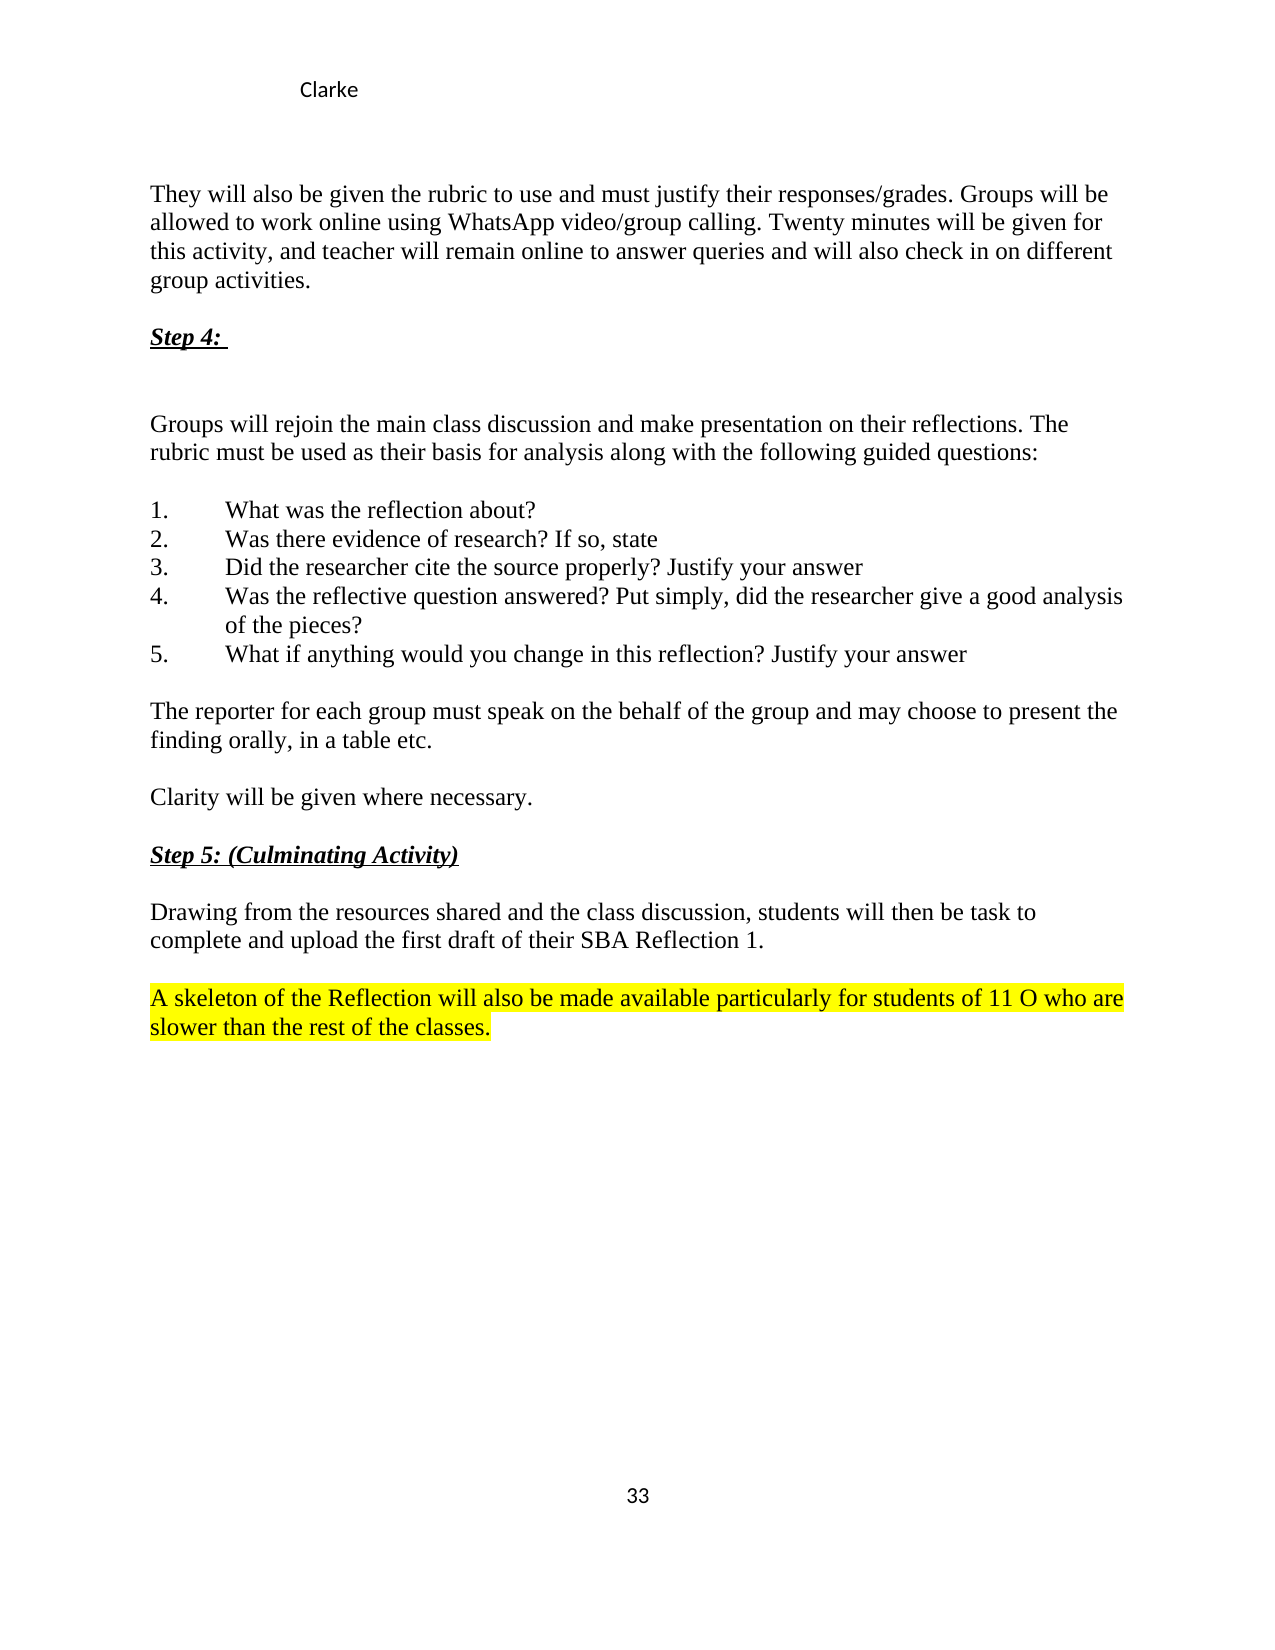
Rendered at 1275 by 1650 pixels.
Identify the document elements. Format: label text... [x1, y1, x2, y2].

text Drawing from the resources shared and the class discussion, students will then be task to complete and upload the first draft of their SBA Reflection 1. [150, 897, 1125, 954]
list Was there evidence of research? If so, state [150, 524, 1125, 552]
text Clarity will be given where necessary. [150, 782, 1125, 811]
list Was the reflective question answered? Put simply, did the researcher give a good analysis of the pieces? [150, 581, 1125, 639]
text Step 4: [150, 322, 1125, 351]
list What if anything would you change in this reflection? Justify your answer [150, 639, 1125, 667]
text Groups will rejoin the main class discussion and make presentation on their reflections. The rubric must be used as their basis for analysis along with the following guided questions: [150, 409, 1125, 466]
list Did the researcher cite the source properly? Justify your answer [150, 552, 1125, 581]
text They will also be given the rubric to use and must justify their responses/grades. Groups will be allowed to work online using WhatsApp video/group calling. Twenty minutes will be given for this activity, and teacher will remain online to answer queries and will also check in on different group activities. [150, 179, 1125, 294]
list What was the reflection about? [150, 495, 1125, 524]
text The reporter for each group must speak on the behalf of the group and may choose to present the finding orally, in a table etc. [150, 696, 1125, 754]
text Step 5: (Culminating Activity) [150, 840, 1125, 897]
text A skeleton of the Reflection will also be made available particularly for students of 11 O who are slower than the rest of the classes. [491, 983, 1125, 1041]
